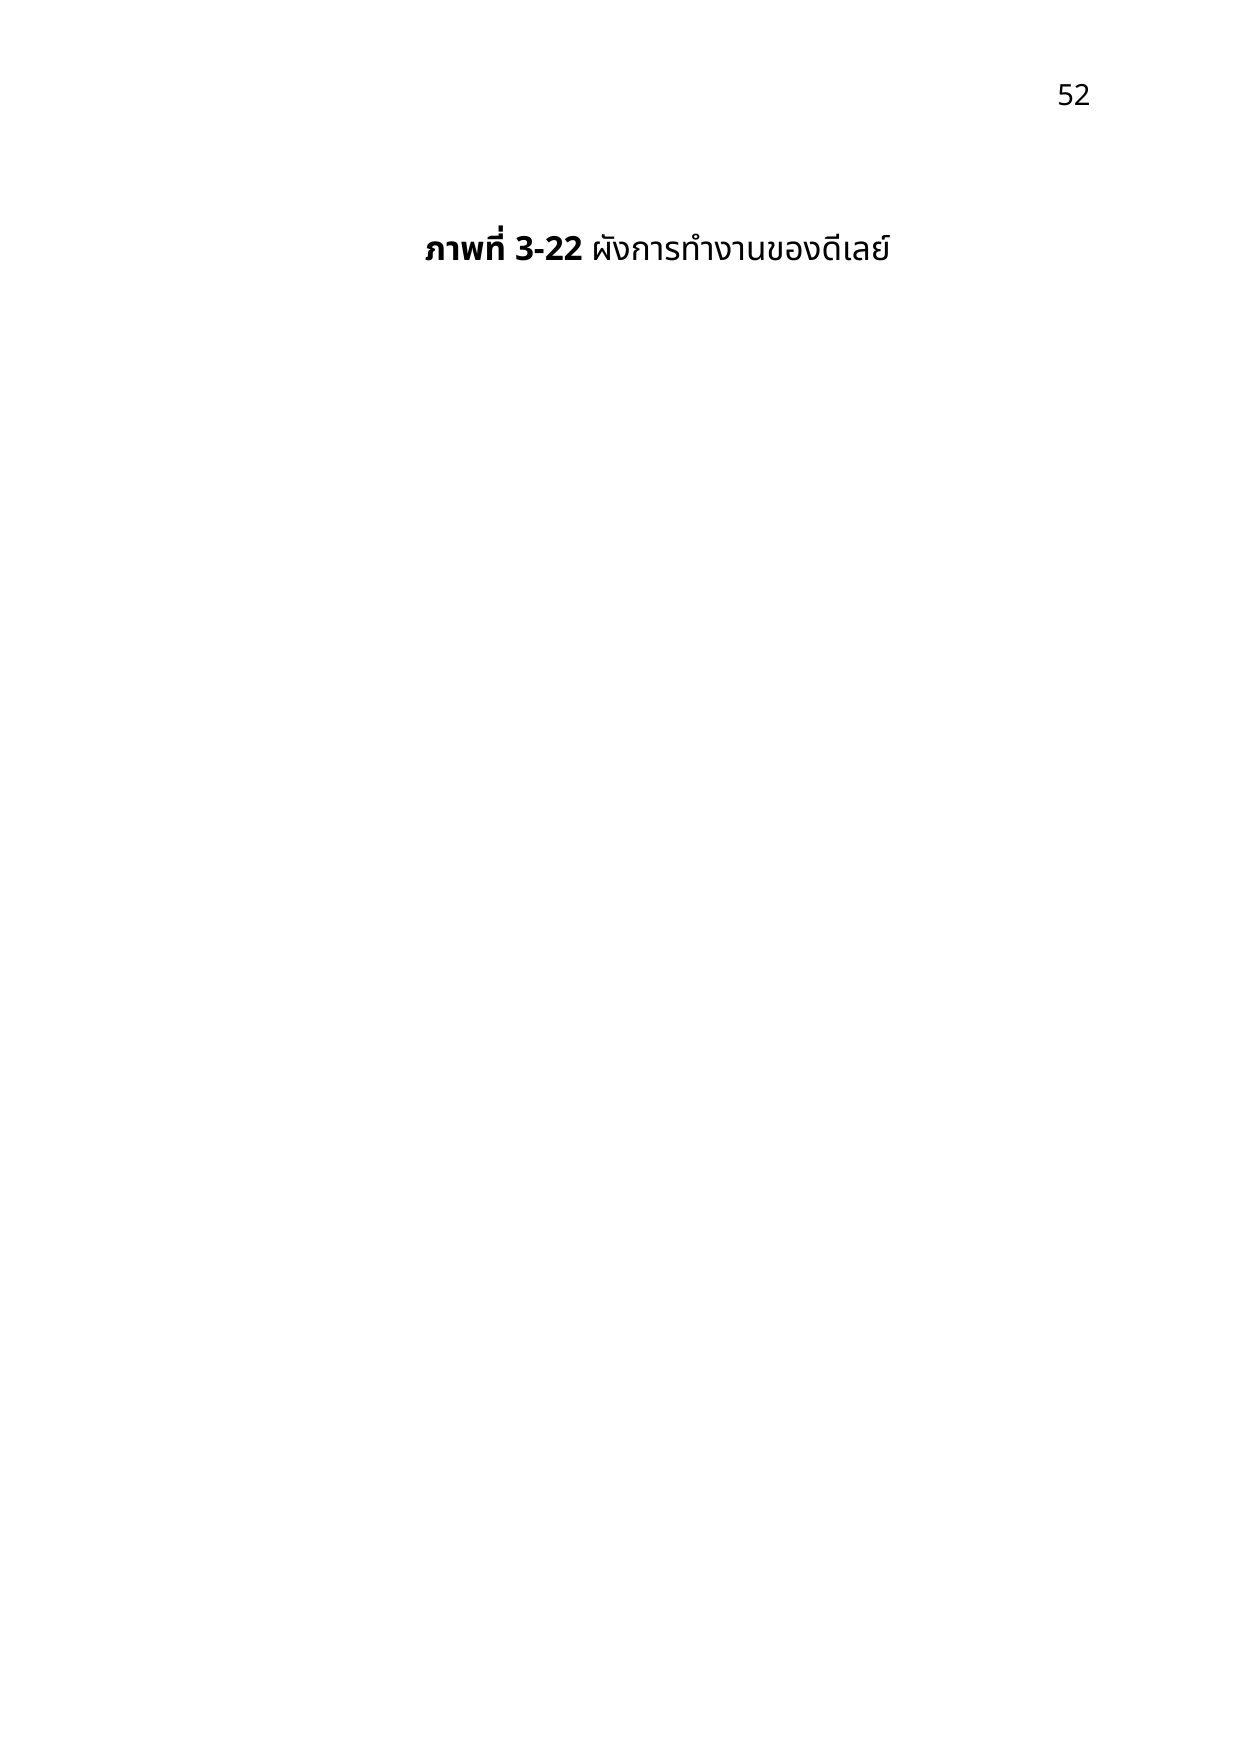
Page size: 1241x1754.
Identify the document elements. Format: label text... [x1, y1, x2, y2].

text ภาพที่ 3-22 ผังการทำงานของดีเลย์ [225, 225, 1090, 276]
